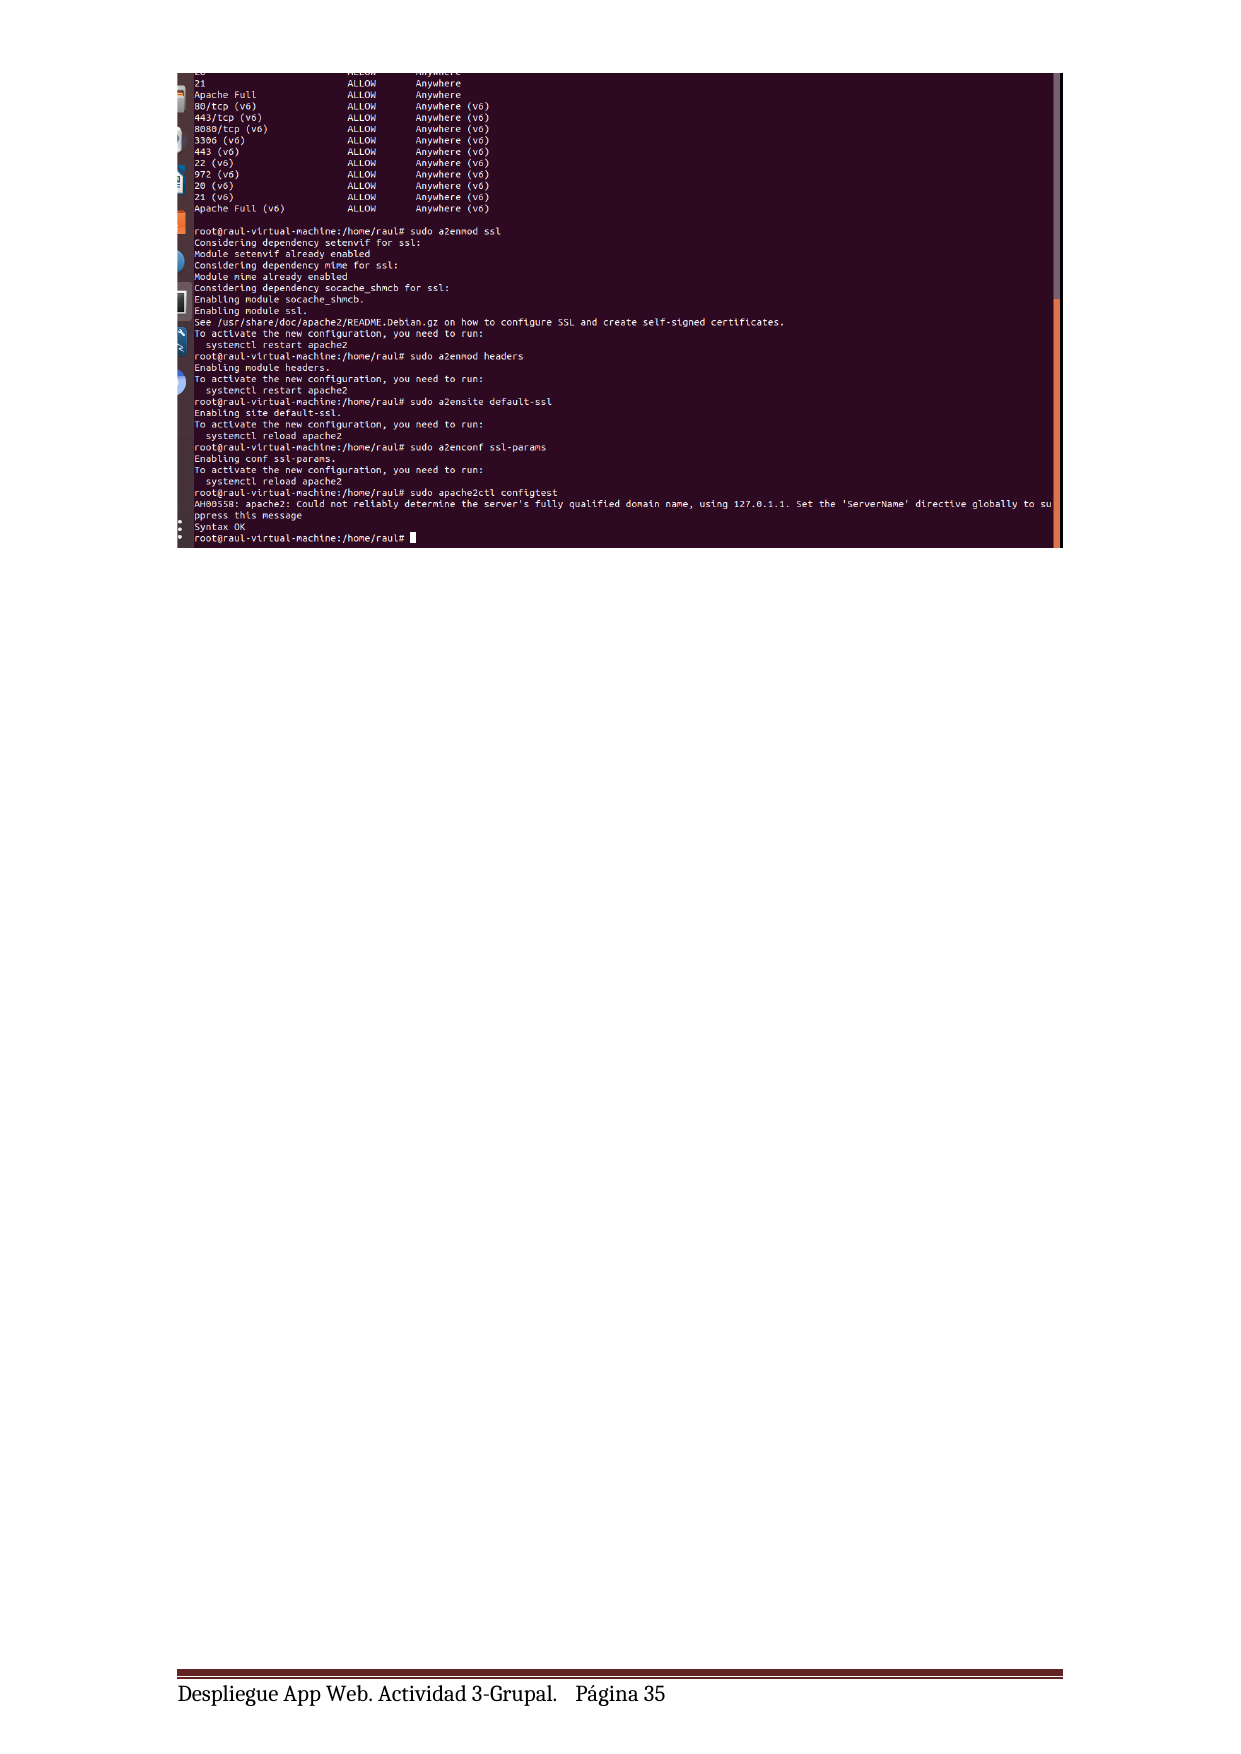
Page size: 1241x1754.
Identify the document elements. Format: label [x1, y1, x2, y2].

picture [177, 73, 1063, 548]
